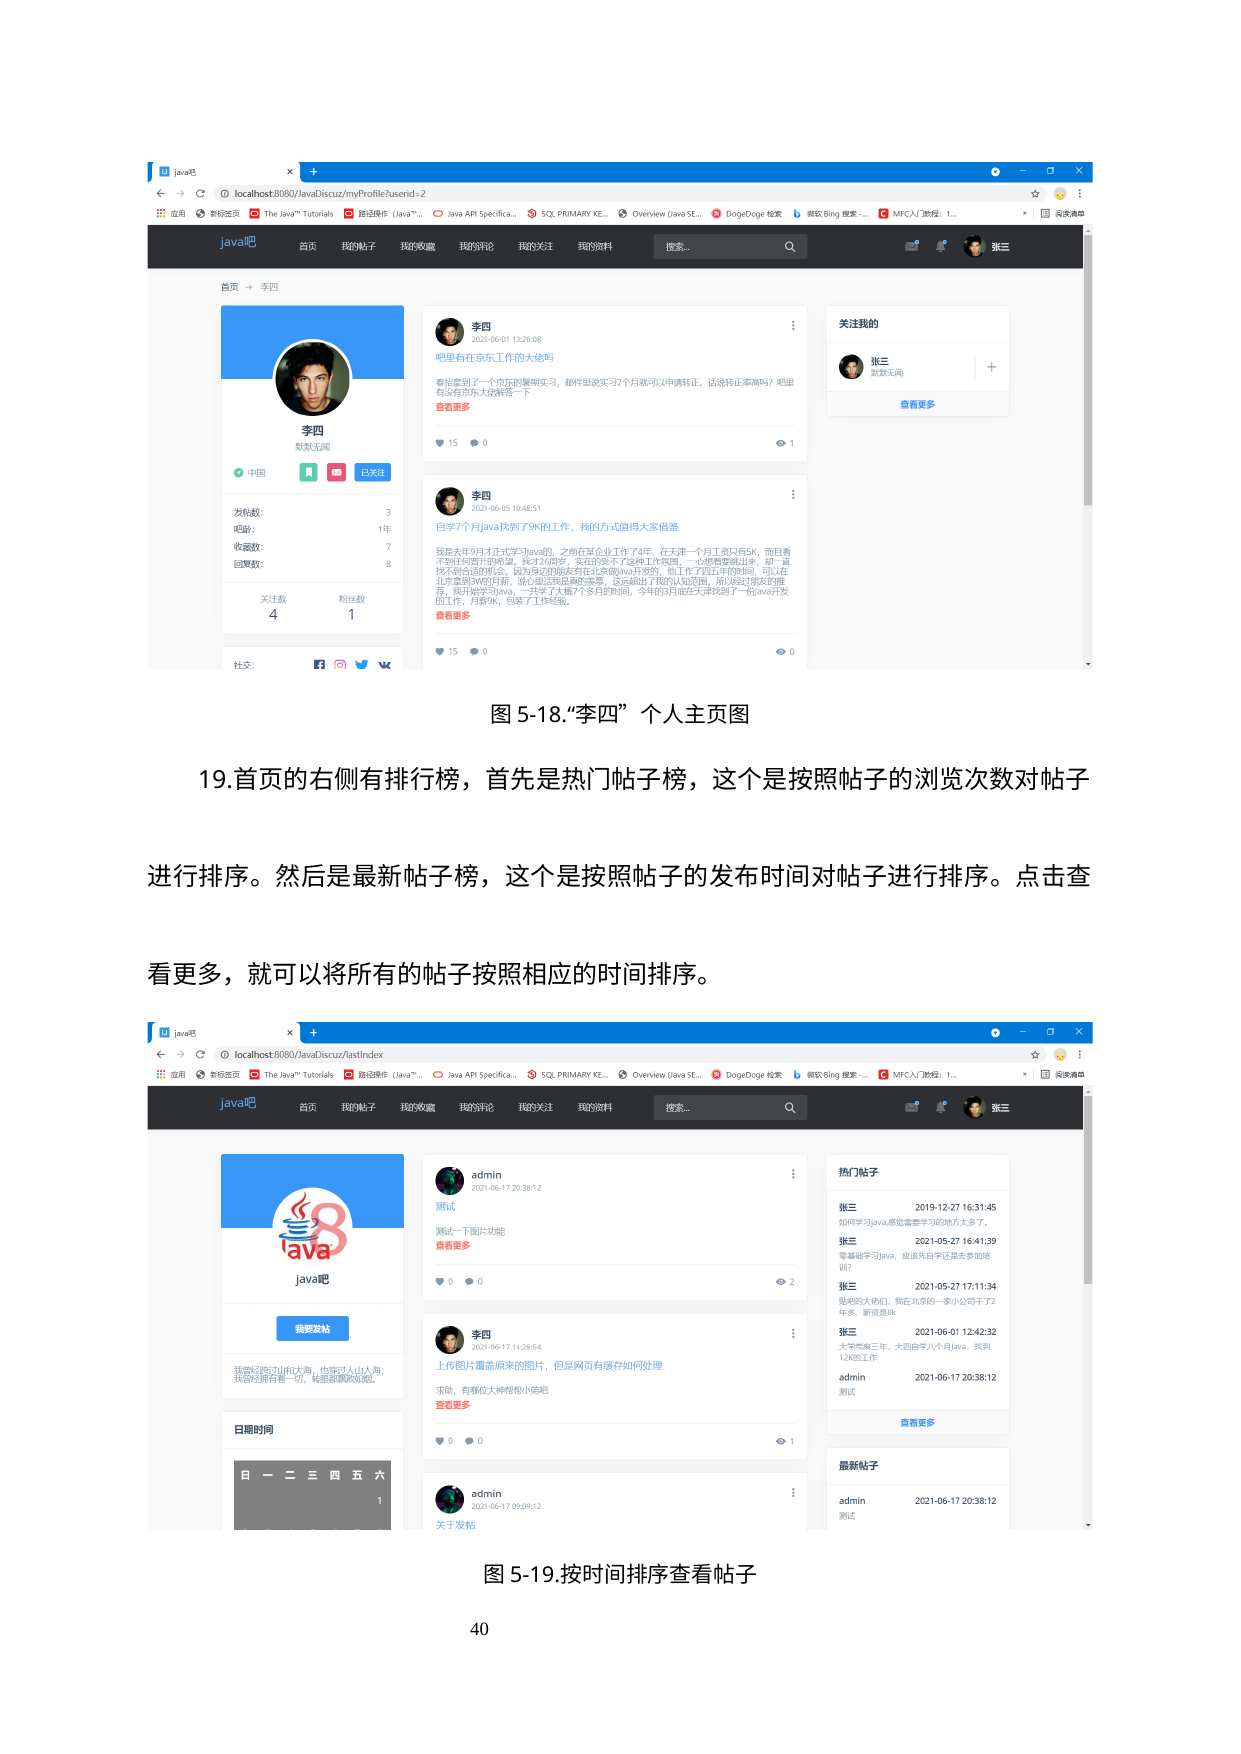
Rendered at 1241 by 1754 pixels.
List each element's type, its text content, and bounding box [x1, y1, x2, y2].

picture [147, 1022, 1093, 1530]
text 19.首页的右侧有排行榜，首先是热门帖子榜，这个是按照帖子的浏览次数对帖子进行排序。然后是最新帖子榜，这个是按照帖子的发布时间对帖子进行排序。点击查看更多，就可以将所有的帖子按照相应的时间排序。 [148, 745, 1092, 1005]
text 图5-19.按时间排序查看帖子 [148, 1557, 1092, 1590]
text 图5-18.“李四”个人主页图 [148, 696, 1092, 729]
picture [147, 162, 1093, 669]
